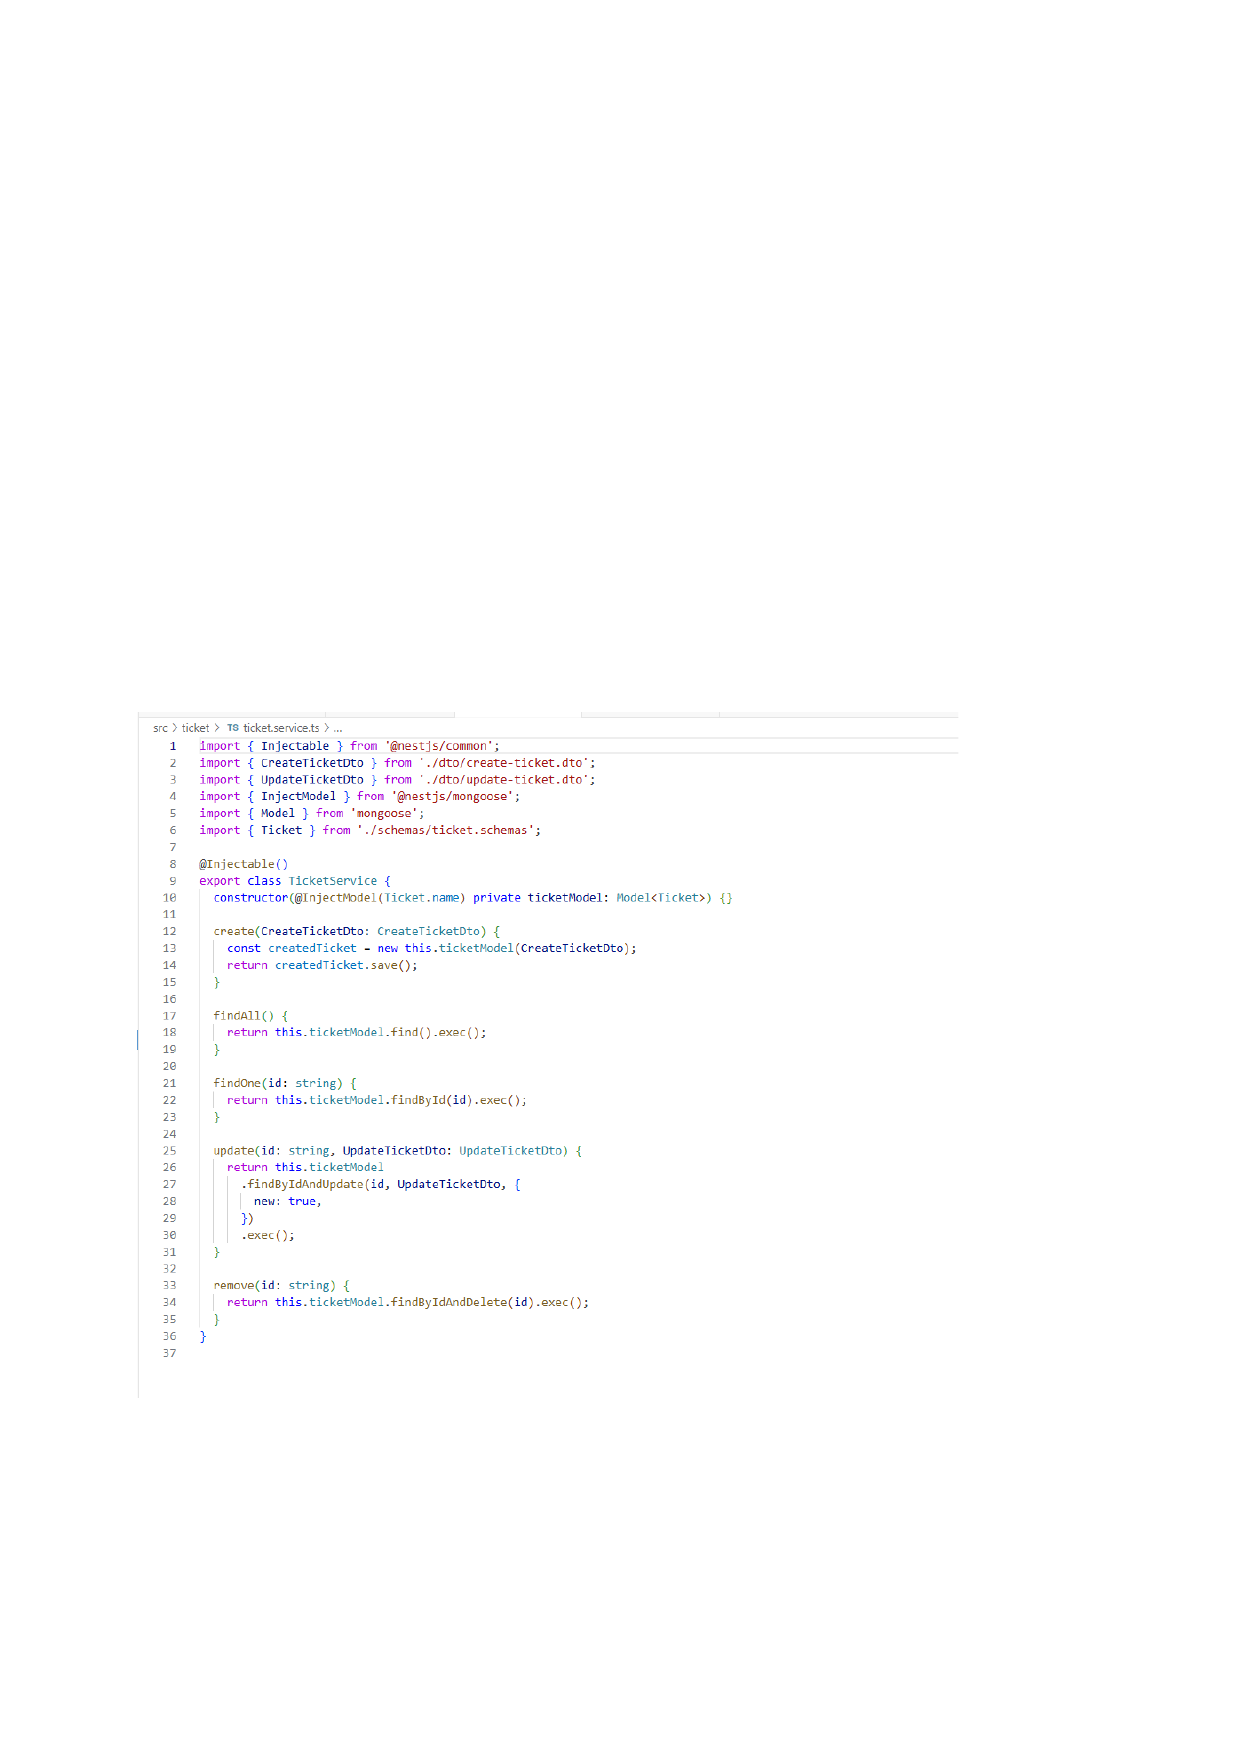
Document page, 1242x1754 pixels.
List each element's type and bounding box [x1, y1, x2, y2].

picture [136, 712, 957, 1396]
